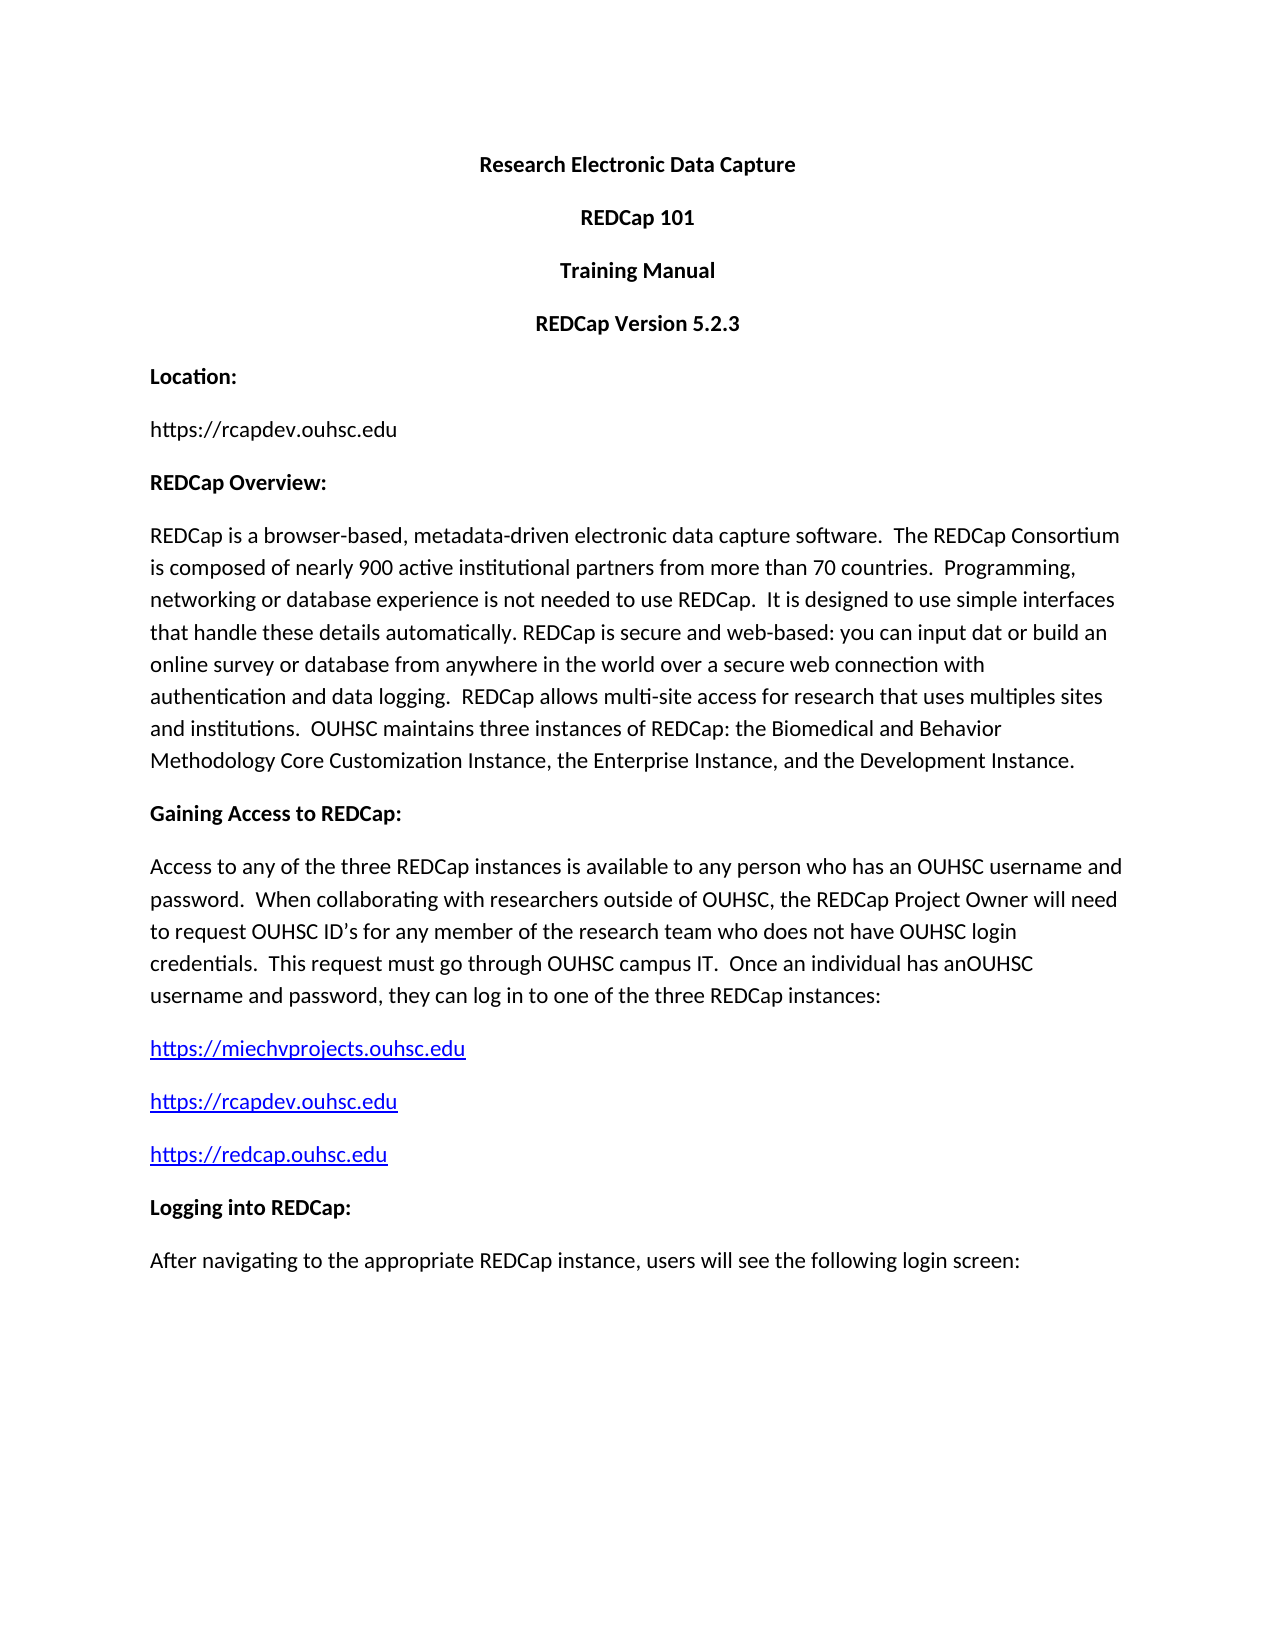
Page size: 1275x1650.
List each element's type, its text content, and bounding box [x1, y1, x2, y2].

text After navigating to the appropriate REDCap instance, users will see the following login screen: [150, 1246, 1125, 1274]
text https://miechvprojects.ouhsc.edu [150, 1034, 1125, 1062]
text Access to any of the three REDCap instances is available to any person who has an OUHSC username and password. When collaborating with researchers outside of OUHSC, the REDCap Project Owner will need to request OUHSC ID’s for any member of the research team who does not have OUHSC login credentials. This request must go through OUHSC campus IT. Once an individual has anOUHSC username and password, they can log in to one of the three REDCap instances: [150, 852, 1125, 1009]
text Logging into REDCap: [150, 1193, 1125, 1221]
text Location: [150, 362, 1125, 390]
text Research Electronic Data Capture [150, 150, 1125, 178]
text REDCap Overview: [150, 468, 1125, 496]
text https://rcapdev.ouhsc.edu [150, 415, 1125, 443]
text REDCap Version 5.2.3 [150, 309, 1125, 337]
text https://rcapdev.ouhsc.edu [150, 1087, 1125, 1115]
text Training Manual [150, 256, 1125, 284]
text Gaining Access to REDCap: [150, 799, 1125, 827]
text REDCap 101 [150, 203, 1125, 231]
text REDCap is a browser-based, metadata-driven electronic data capture software. The REDCap Consortium is composed of nearly 900 active institutional partners from more than 70 countries. Programming, networking or database experience is not needed to use REDCap. It is designed to use simple interfaces that handle these details automatically. REDCap is secure and web-based: you can input dat or build an online survey or database from anywhere in the world over a secure web connection with authentication and data logging. REDCap allows multi-site access for research that uses multiples sites and institutions. OUHSC maintains three instances of REDCap: the Biomedical and Behavior Methodology Core Customization Instance, the Enterprise Instance, and the Development Instance. [150, 521, 1125, 774]
text https://redcap.ouhsc.edu [150, 1140, 1125, 1168]
